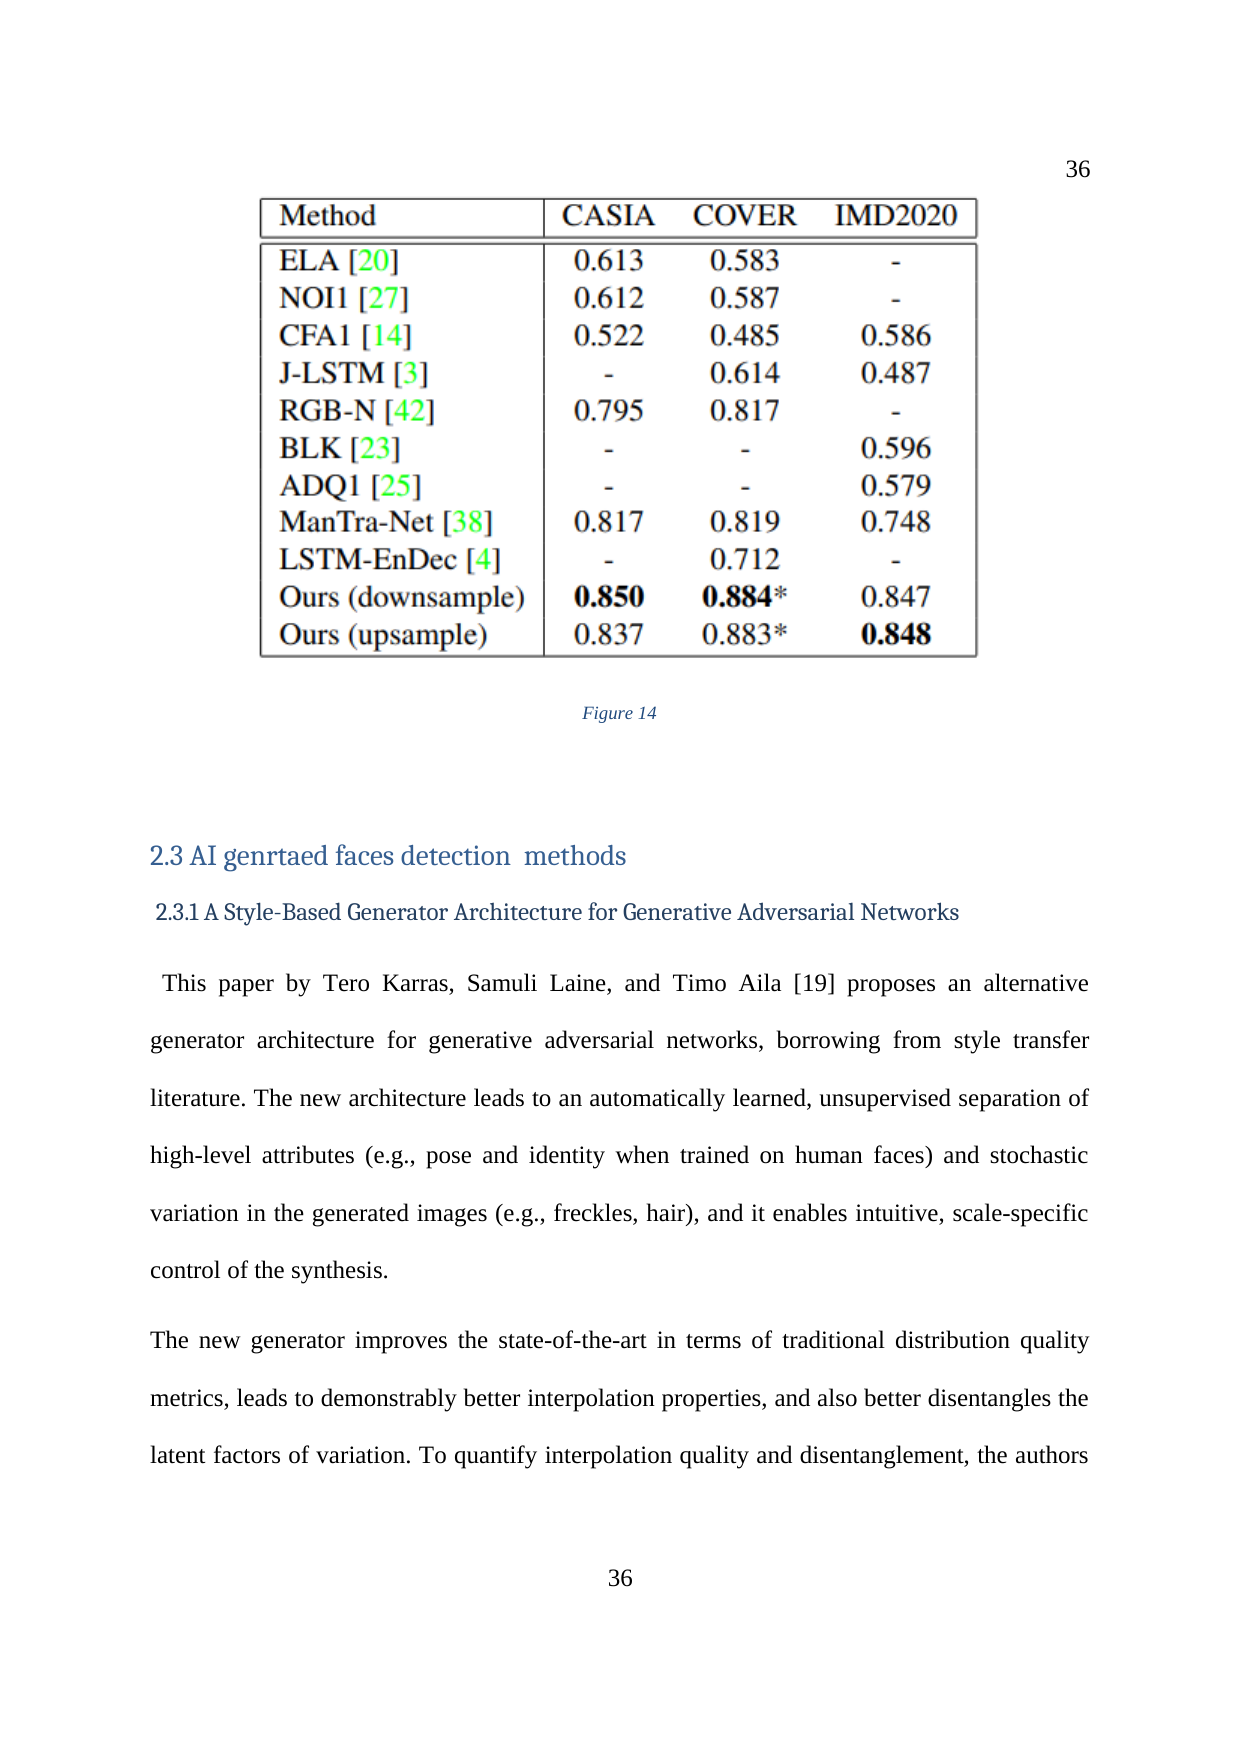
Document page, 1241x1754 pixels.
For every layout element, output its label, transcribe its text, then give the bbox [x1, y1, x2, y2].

text This paper by Tero Karras, Samuli Laine, and Timo Aila [19] proposes an alternative generator architecture for generative adversarial networks, borrowing from style transfer literature. The new architecture leads to an automatically learned, unsupervised separation of high-level attributes (e.g., pose and identity when trained on human faces) and stochastic variation in the generated images (e.g., freckles, hair), and it enables intuitive, scale-specific control of the synthesis. [150, 968, 1090, 1284]
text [150, 1325, 1090, 1469]
picture [257, 195, 983, 661]
text Figure 14 [150, 702, 1090, 723]
subtitle 2.3 AI genrtaed faces detection methods [150, 839, 1090, 873]
subtitle 2.3.1 A Style-Based Generator Architecture for Generative Adversarial Networks [150, 898, 1090, 927]
